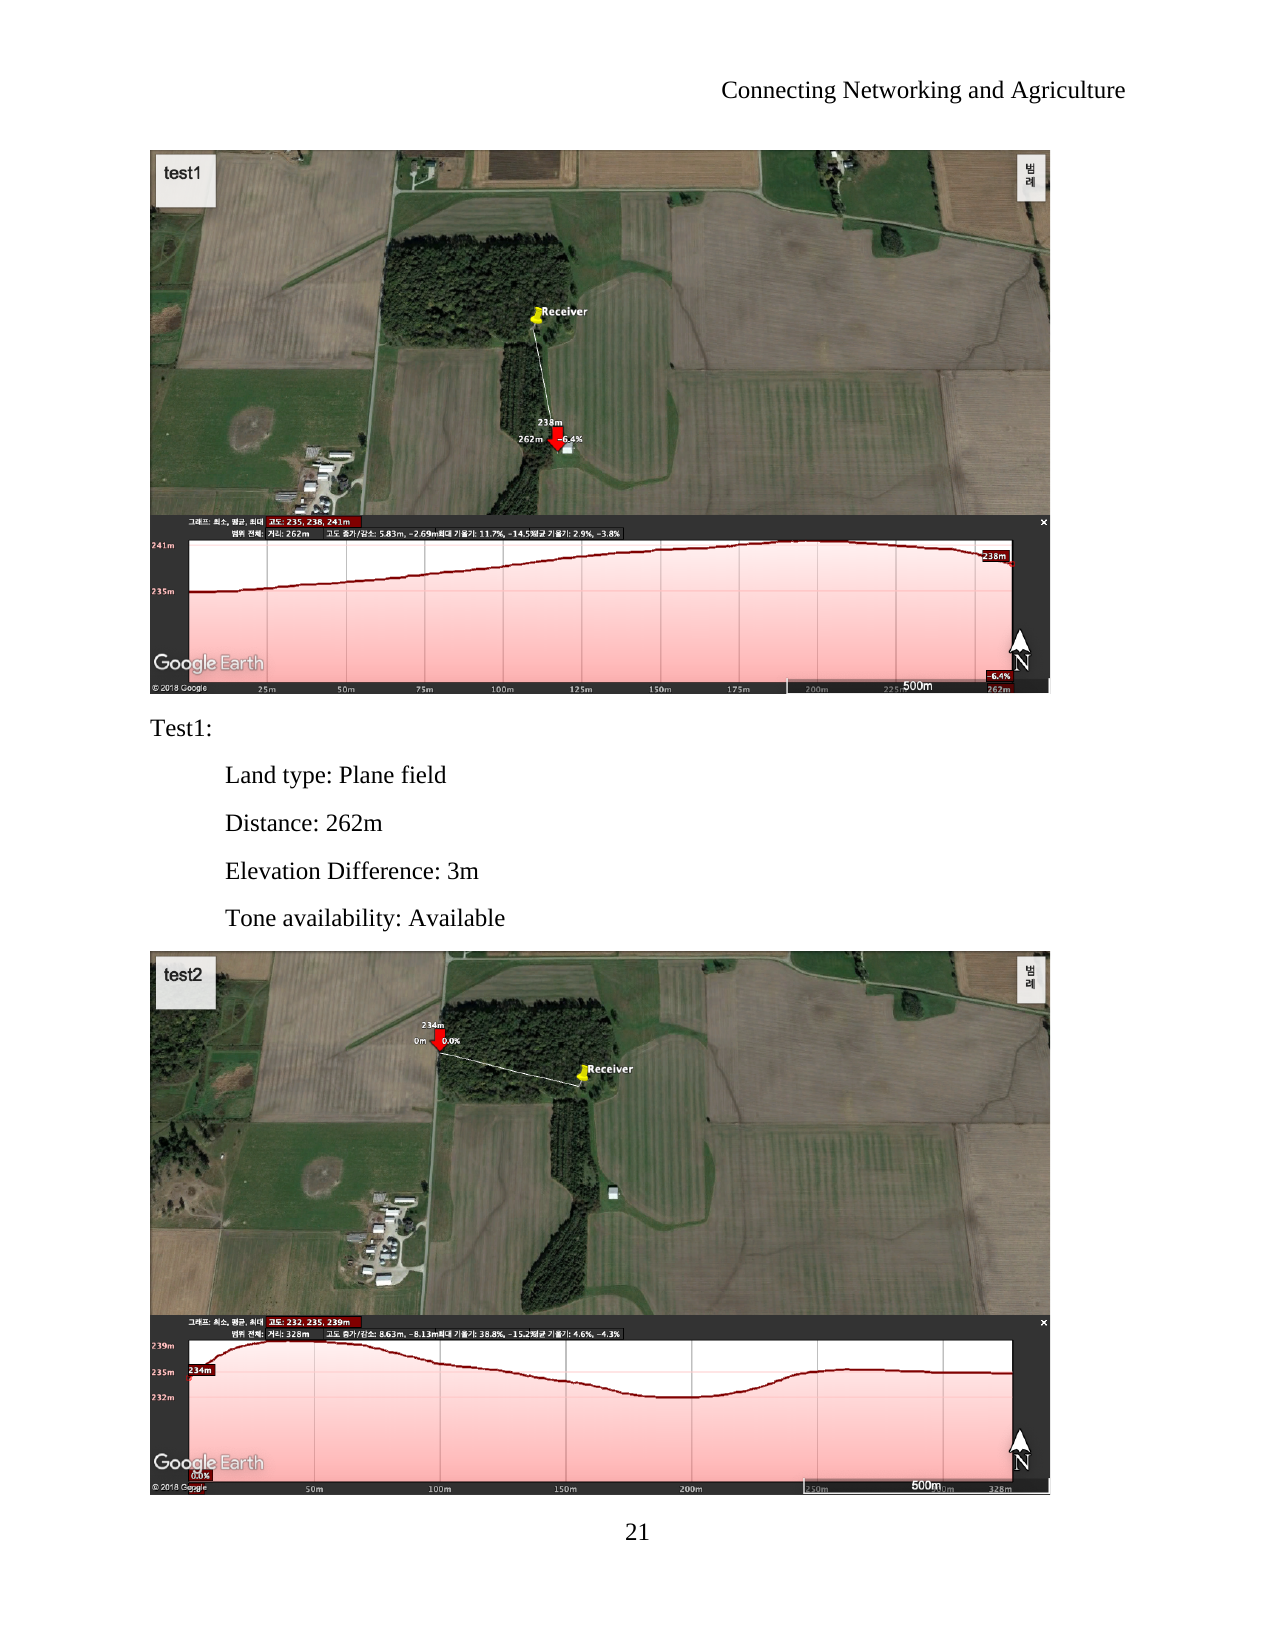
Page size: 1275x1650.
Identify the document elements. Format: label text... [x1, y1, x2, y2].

text Tone availability: Available [150, 903, 1125, 932]
text Test1: [150, 713, 1125, 741]
text Distance: 262m [150, 808, 1125, 837]
text Elevation Difference: 3m [150, 856, 1125, 884]
picture [150, 150, 1050, 694]
picture [150, 951, 1050, 1495]
text Land type: Plane field [150, 760, 1125, 789]
